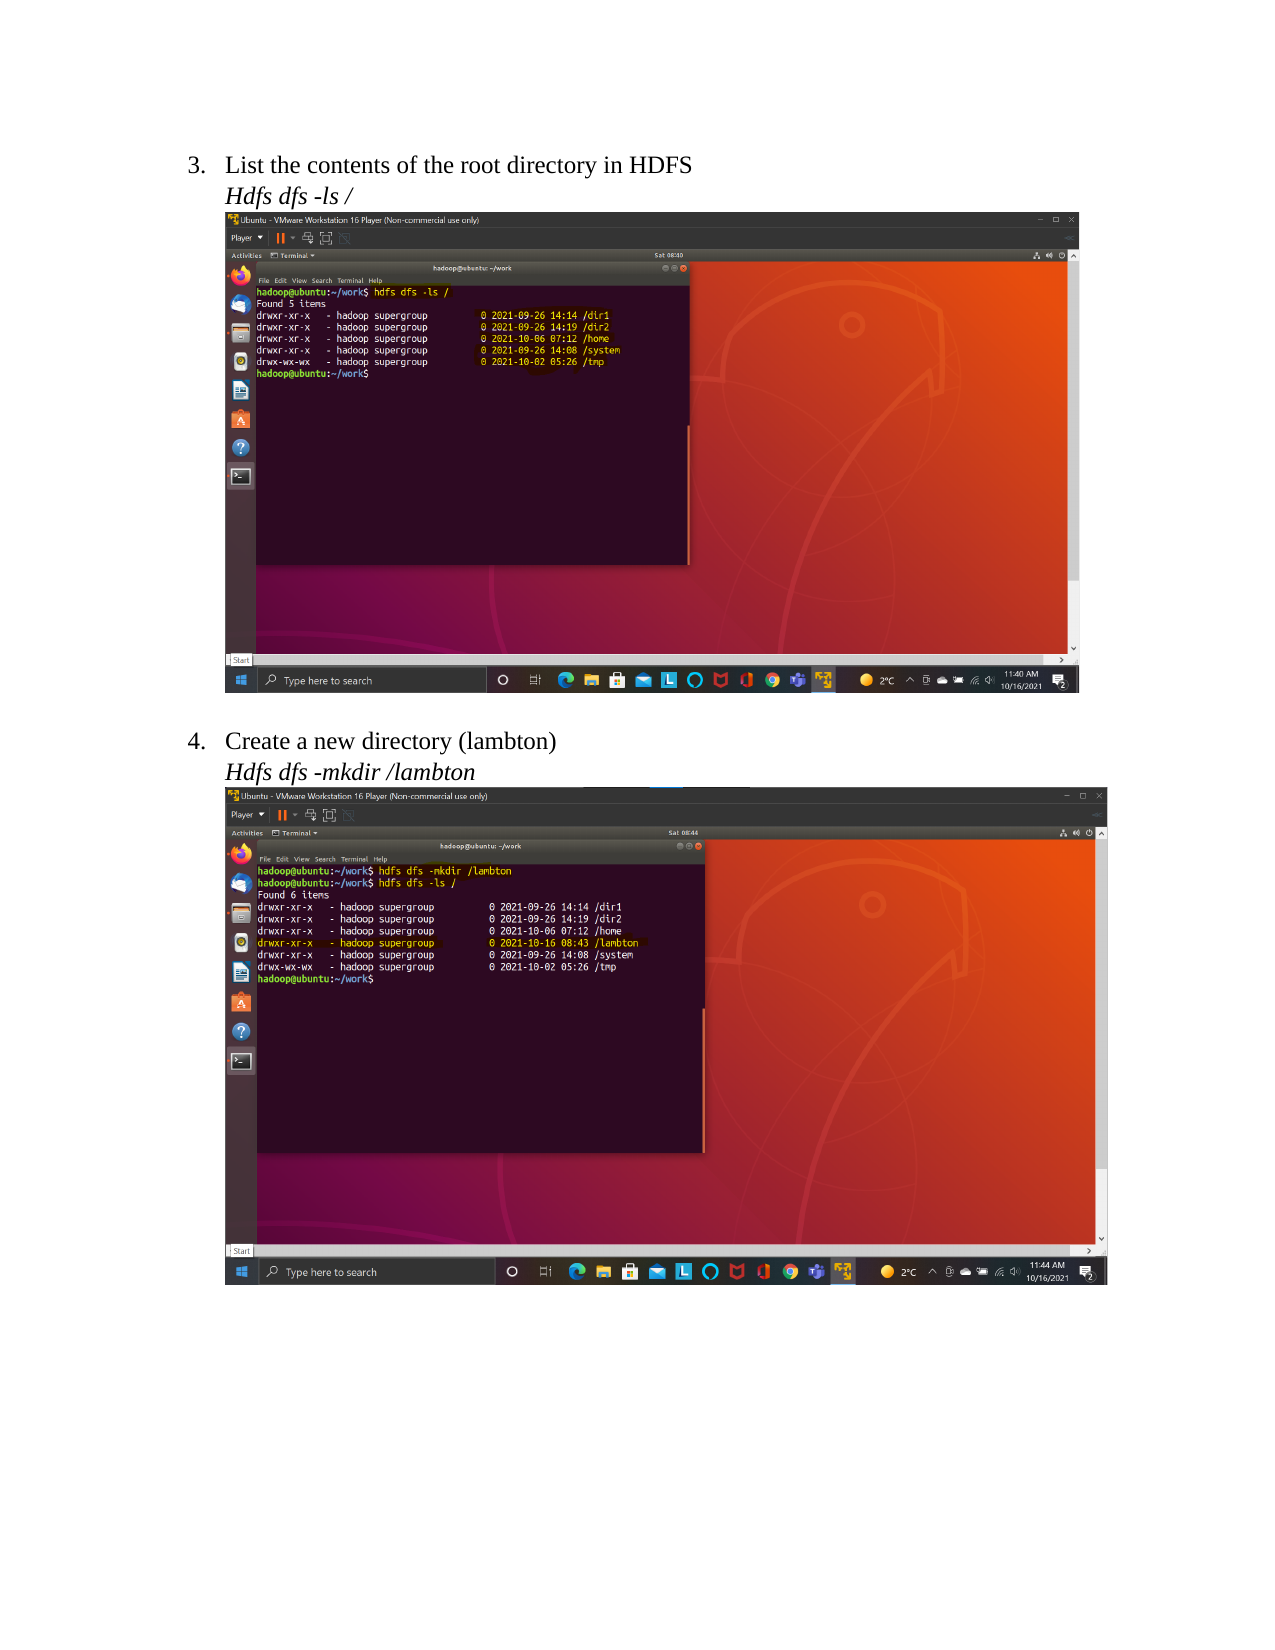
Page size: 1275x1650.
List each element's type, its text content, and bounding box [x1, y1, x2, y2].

picture [225, 787, 1108, 1285]
list List the contents of the root directory in HDFS [187, 150, 1125, 179]
list Create a new directory (lambton) [187, 726, 1125, 754]
list Hdfs dfs -mkdir /lambton [225, 757, 1125, 786]
picture [225, 212, 1080, 693]
list Hdfs dfs -ls / [225, 181, 1125, 210]
